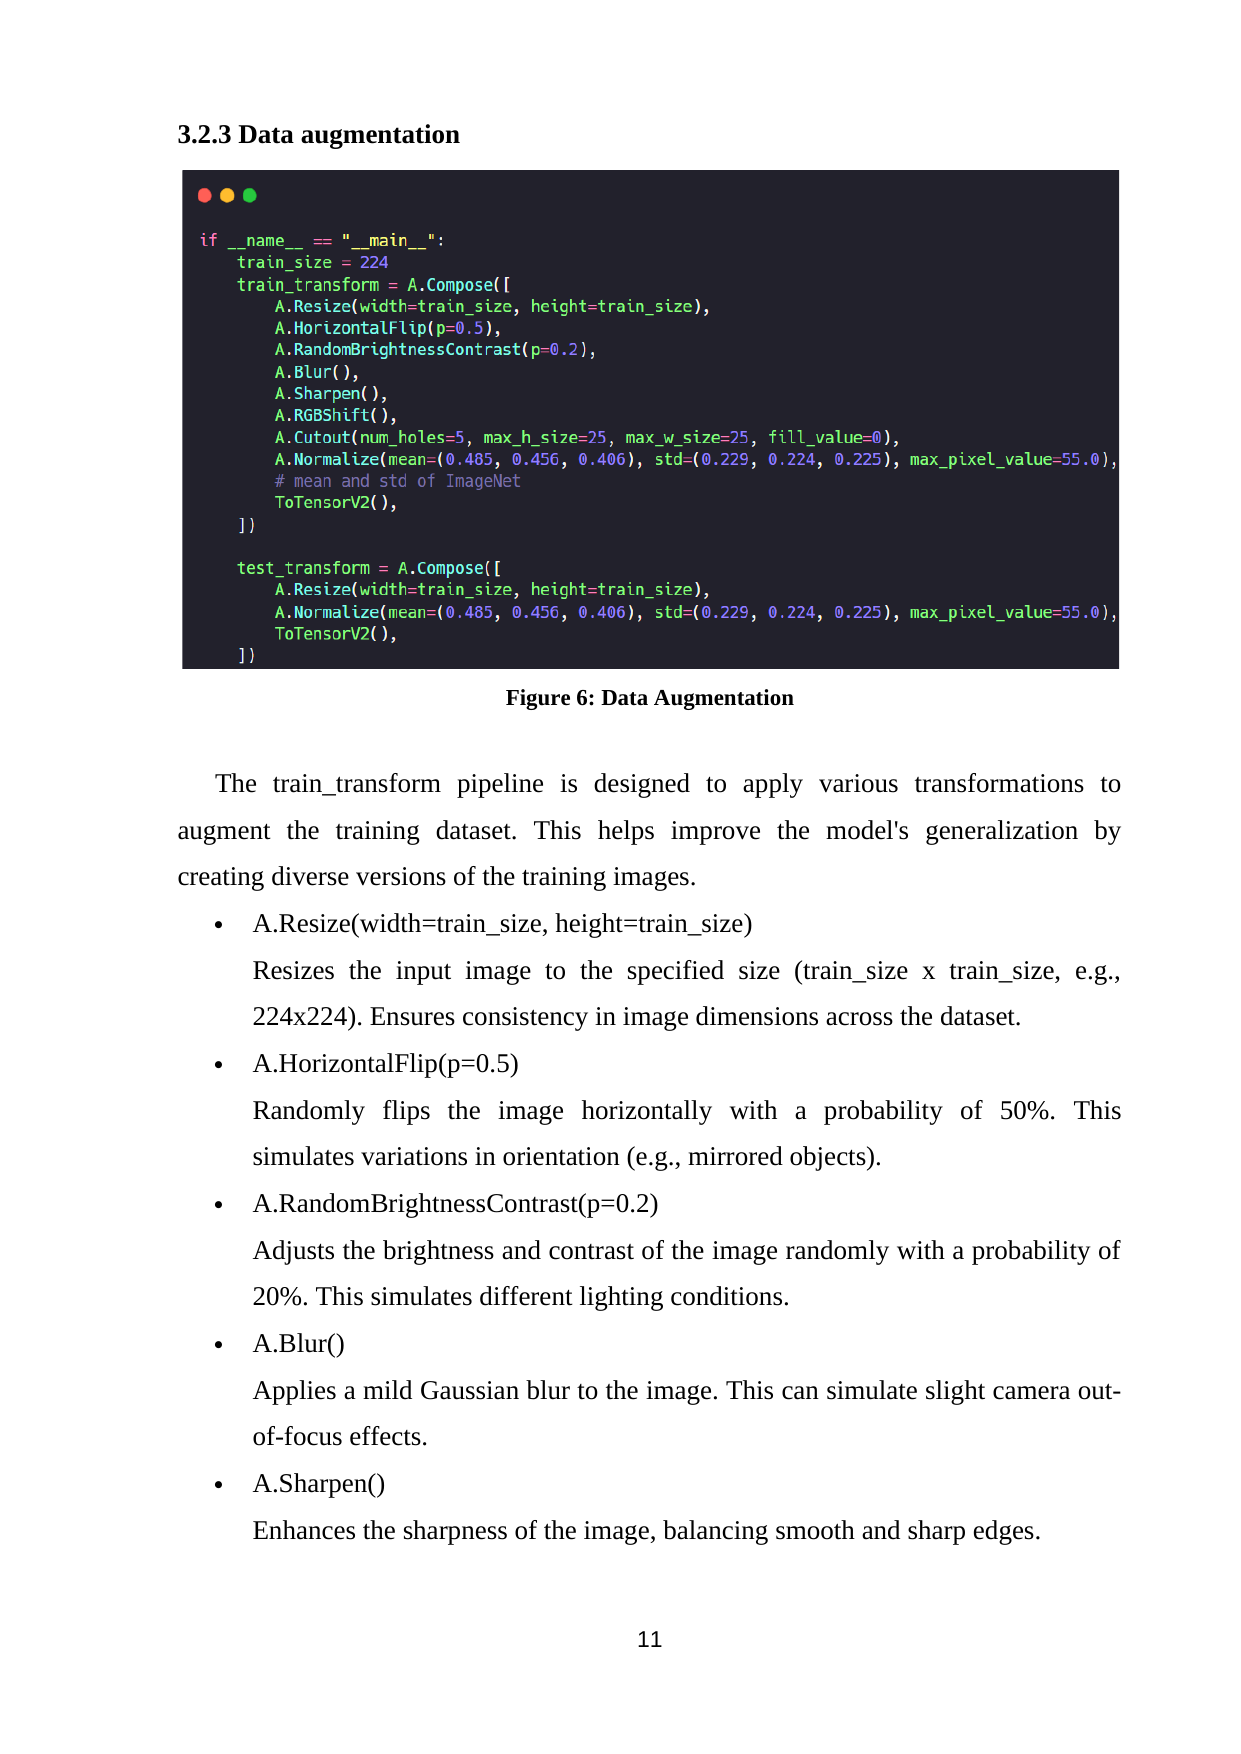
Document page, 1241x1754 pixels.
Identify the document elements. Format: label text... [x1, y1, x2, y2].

list A.Sharpen() Enhances the sharpness of the image, balancing smooth and sharp edges. [215, 1467, 1122, 1545]
list A.HorizontalFlip(p=0.5) Randomly flips the image horizontally with a probability of 50%. This simulates variations in orientation (e.g., mirrored objects). [215, 1047, 1122, 1172]
text The train_transform pipeline is designed to apply various transformations to augment the training dataset. This helps improve the model's generalization by creating diverse versions of the training images. [177, 767, 1122, 892]
list A.Blur() Applies a mild Gaussian blur to the image. This can simulate slight camera out-of-focus effects. [215, 1327, 1122, 1452]
list A.RandomBrightnessContrast(p=0.2) Adjusts the brightness and contrast of the image randomly with a probability of 20%. This simulates different lighting conditions. [215, 1187, 1122, 1312]
list A.Resize(width=train_size, height=train_size) Resizes the input image to the specified size (train_size x train_size, e.g., 224x224). Ensures consistency in image dimensions across the dataset. [215, 907, 1122, 1032]
picture [181, 170, 1119, 667]
subtitle 3.2.3 Data augmentation [177, 118, 1122, 149]
